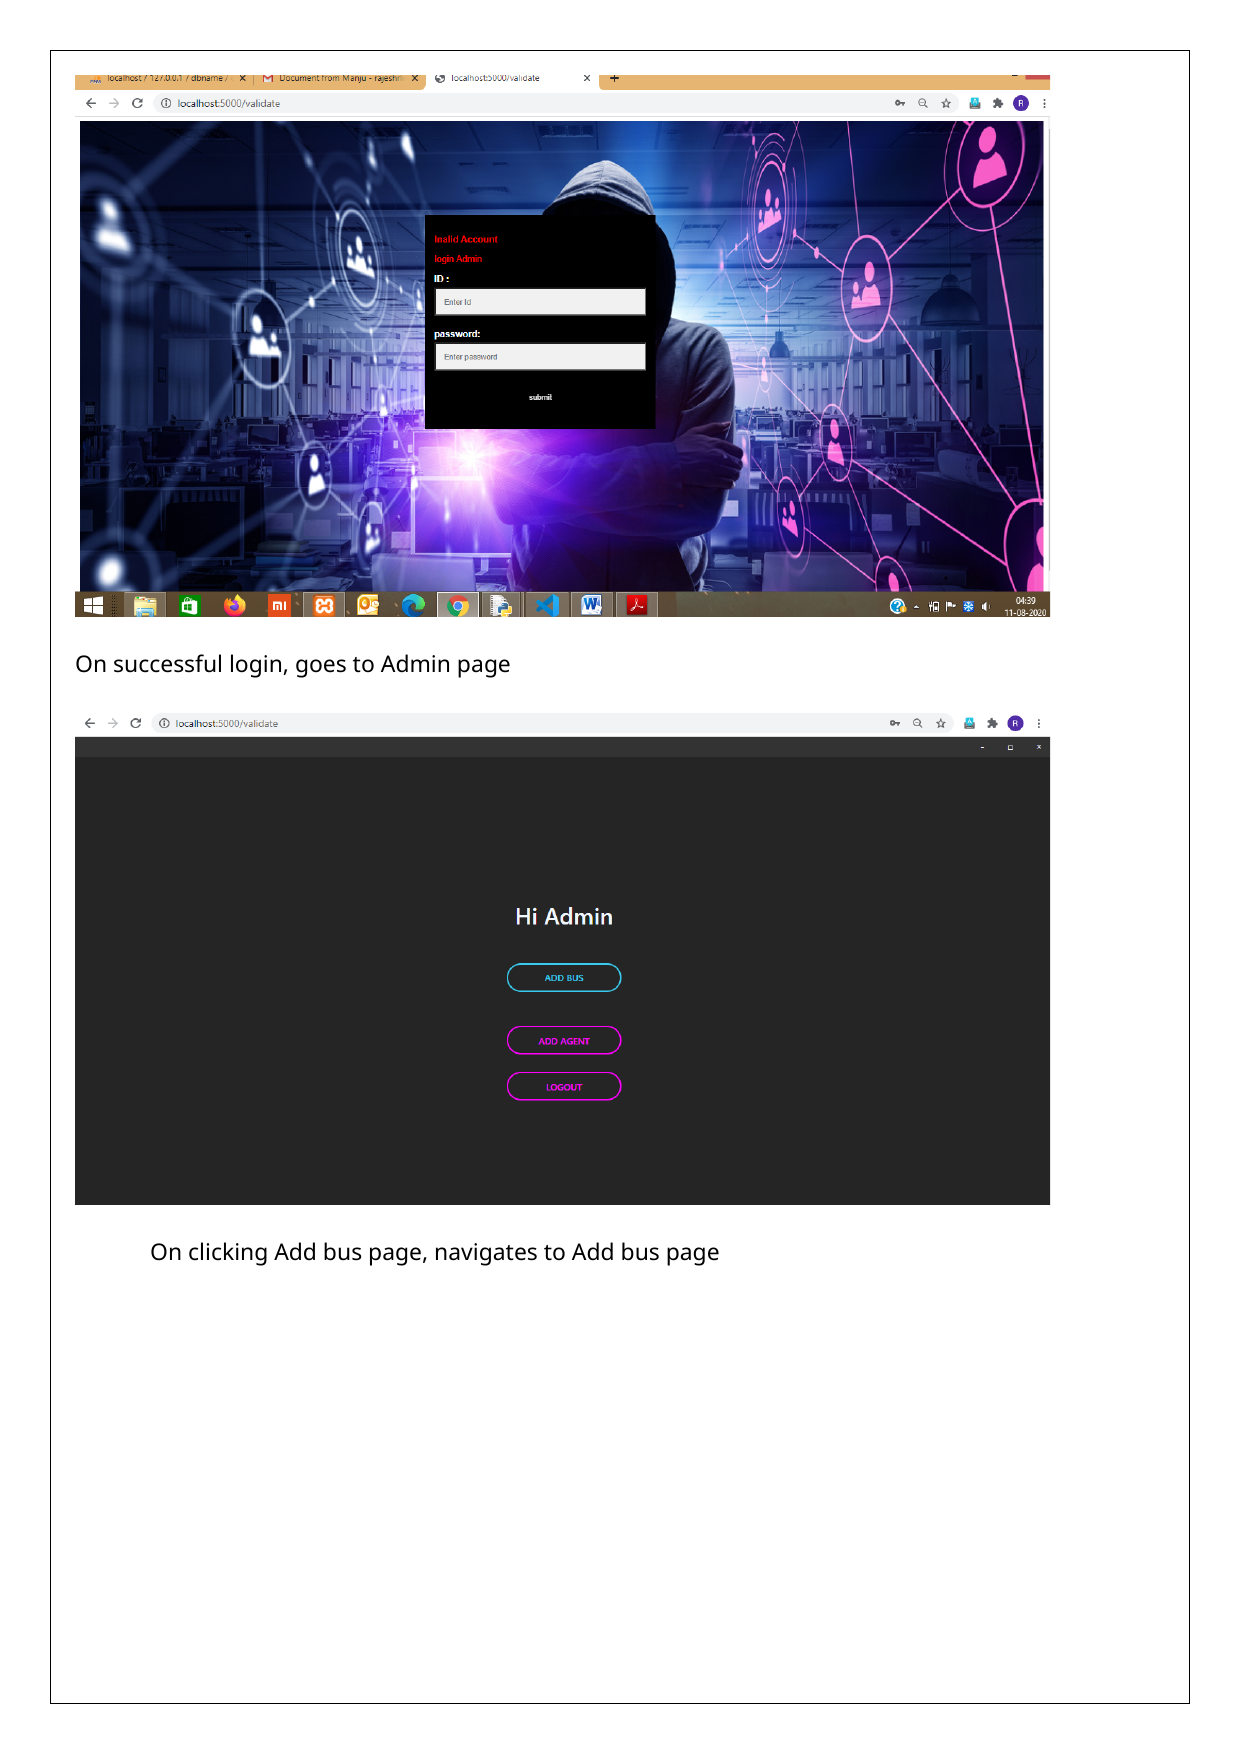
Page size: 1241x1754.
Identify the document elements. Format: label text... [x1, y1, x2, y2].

picture [75, 75, 1050, 617]
list On clicking Add bus page, navigates to Add bus page [150, 1235, 1165, 1267]
picture [75, 710, 1050, 1205]
text On successful login, goes to Admin page [75, 648, 1165, 679]
